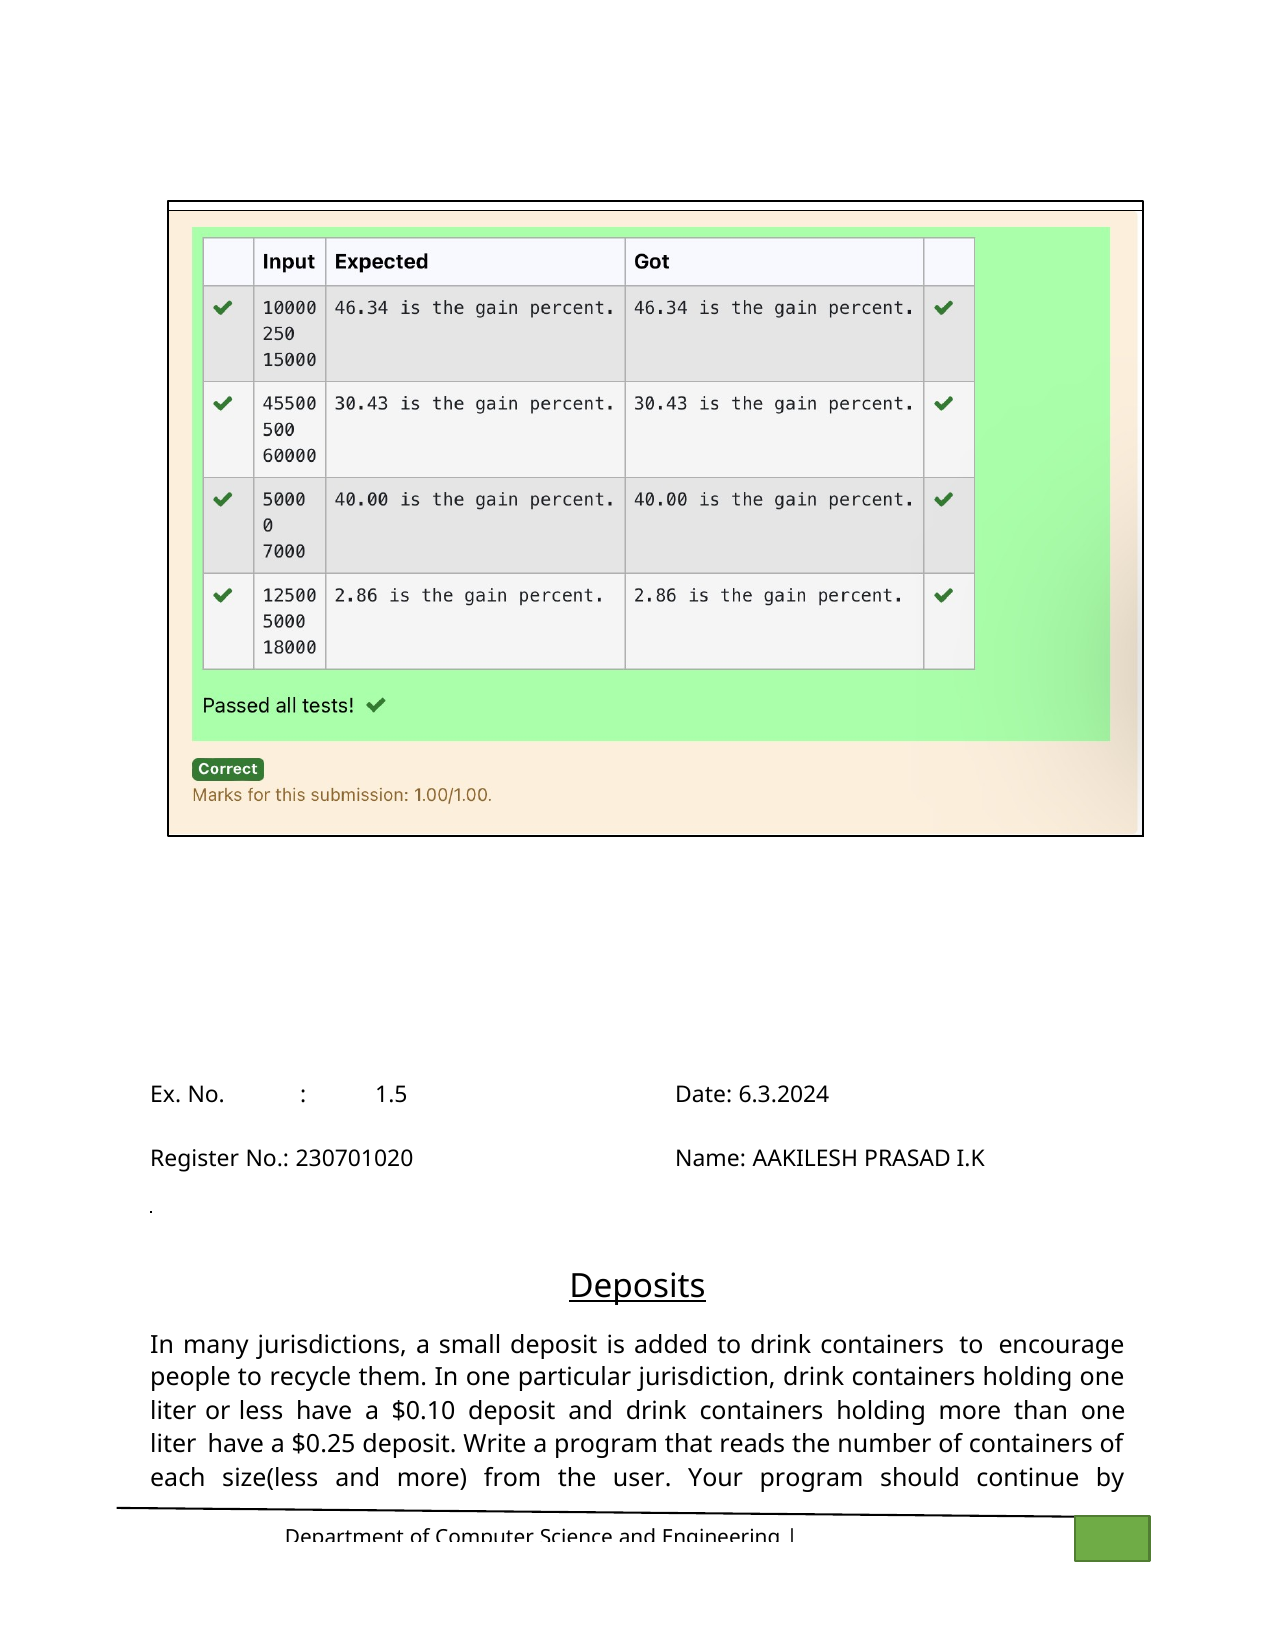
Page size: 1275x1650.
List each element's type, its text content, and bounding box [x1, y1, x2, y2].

picture [169, 211, 1142, 835]
text Register No.: 230701020 Name: AAKILESH PRASAD I.K [150, 1142, 1162, 1173]
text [150, 1326, 1125, 1493]
subtitle Deposits [148, 1261, 1126, 1307]
text Ex. No. : 1.5 Date: 6.3.2024 [150, 1078, 1162, 1109]
